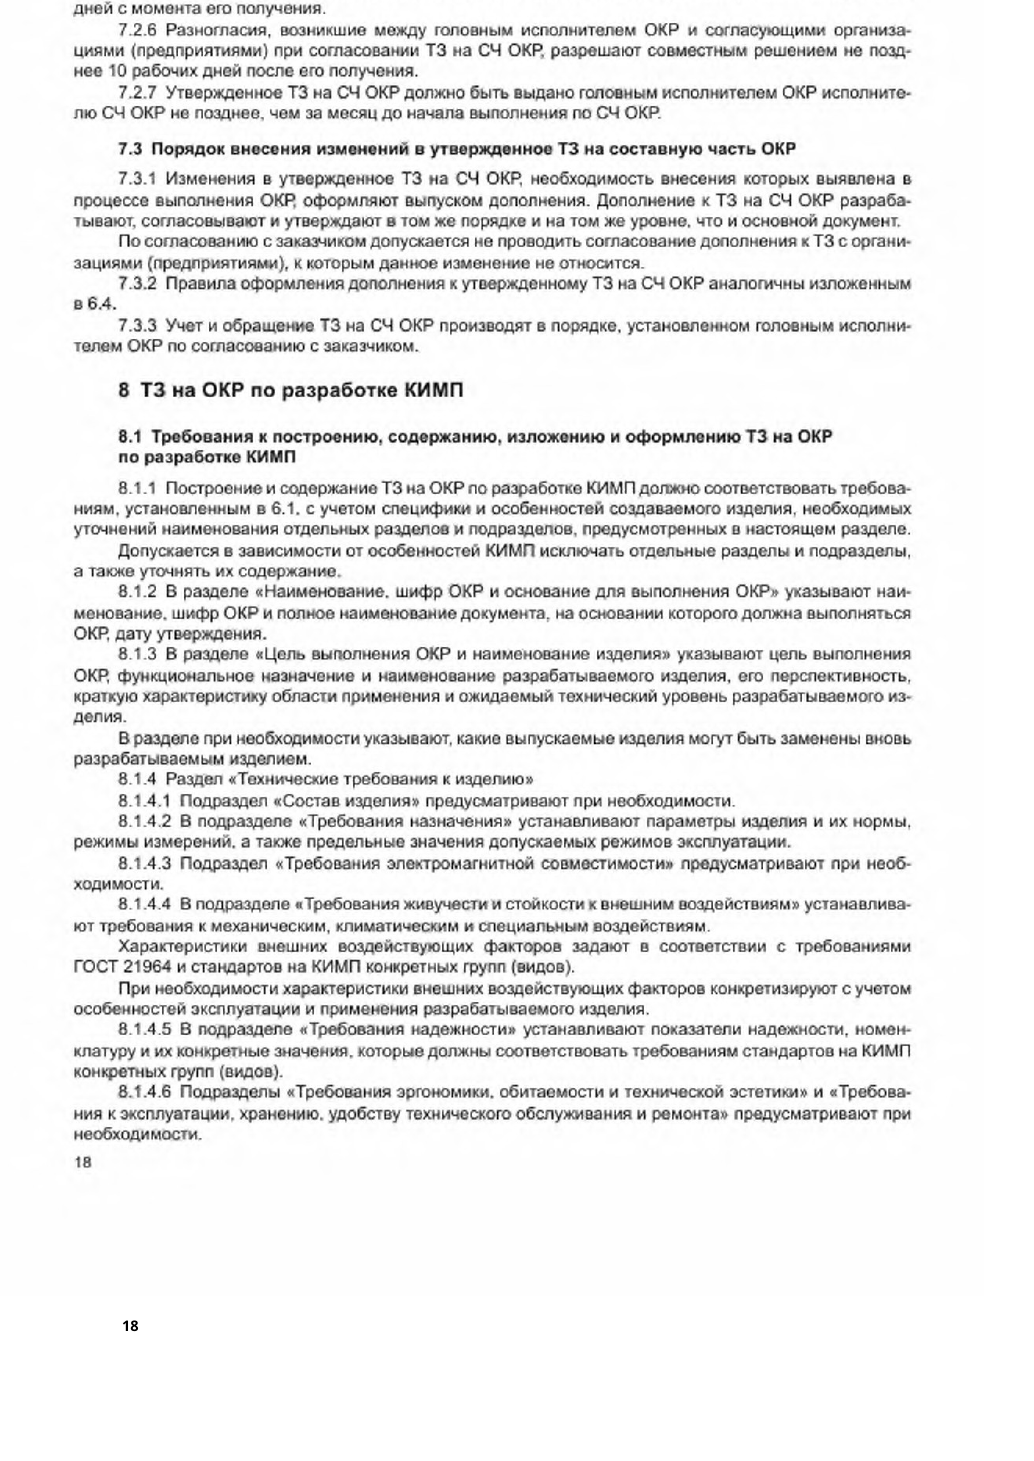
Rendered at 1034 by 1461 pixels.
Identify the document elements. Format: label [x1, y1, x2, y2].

picture [0, 0, 985, 1296]
